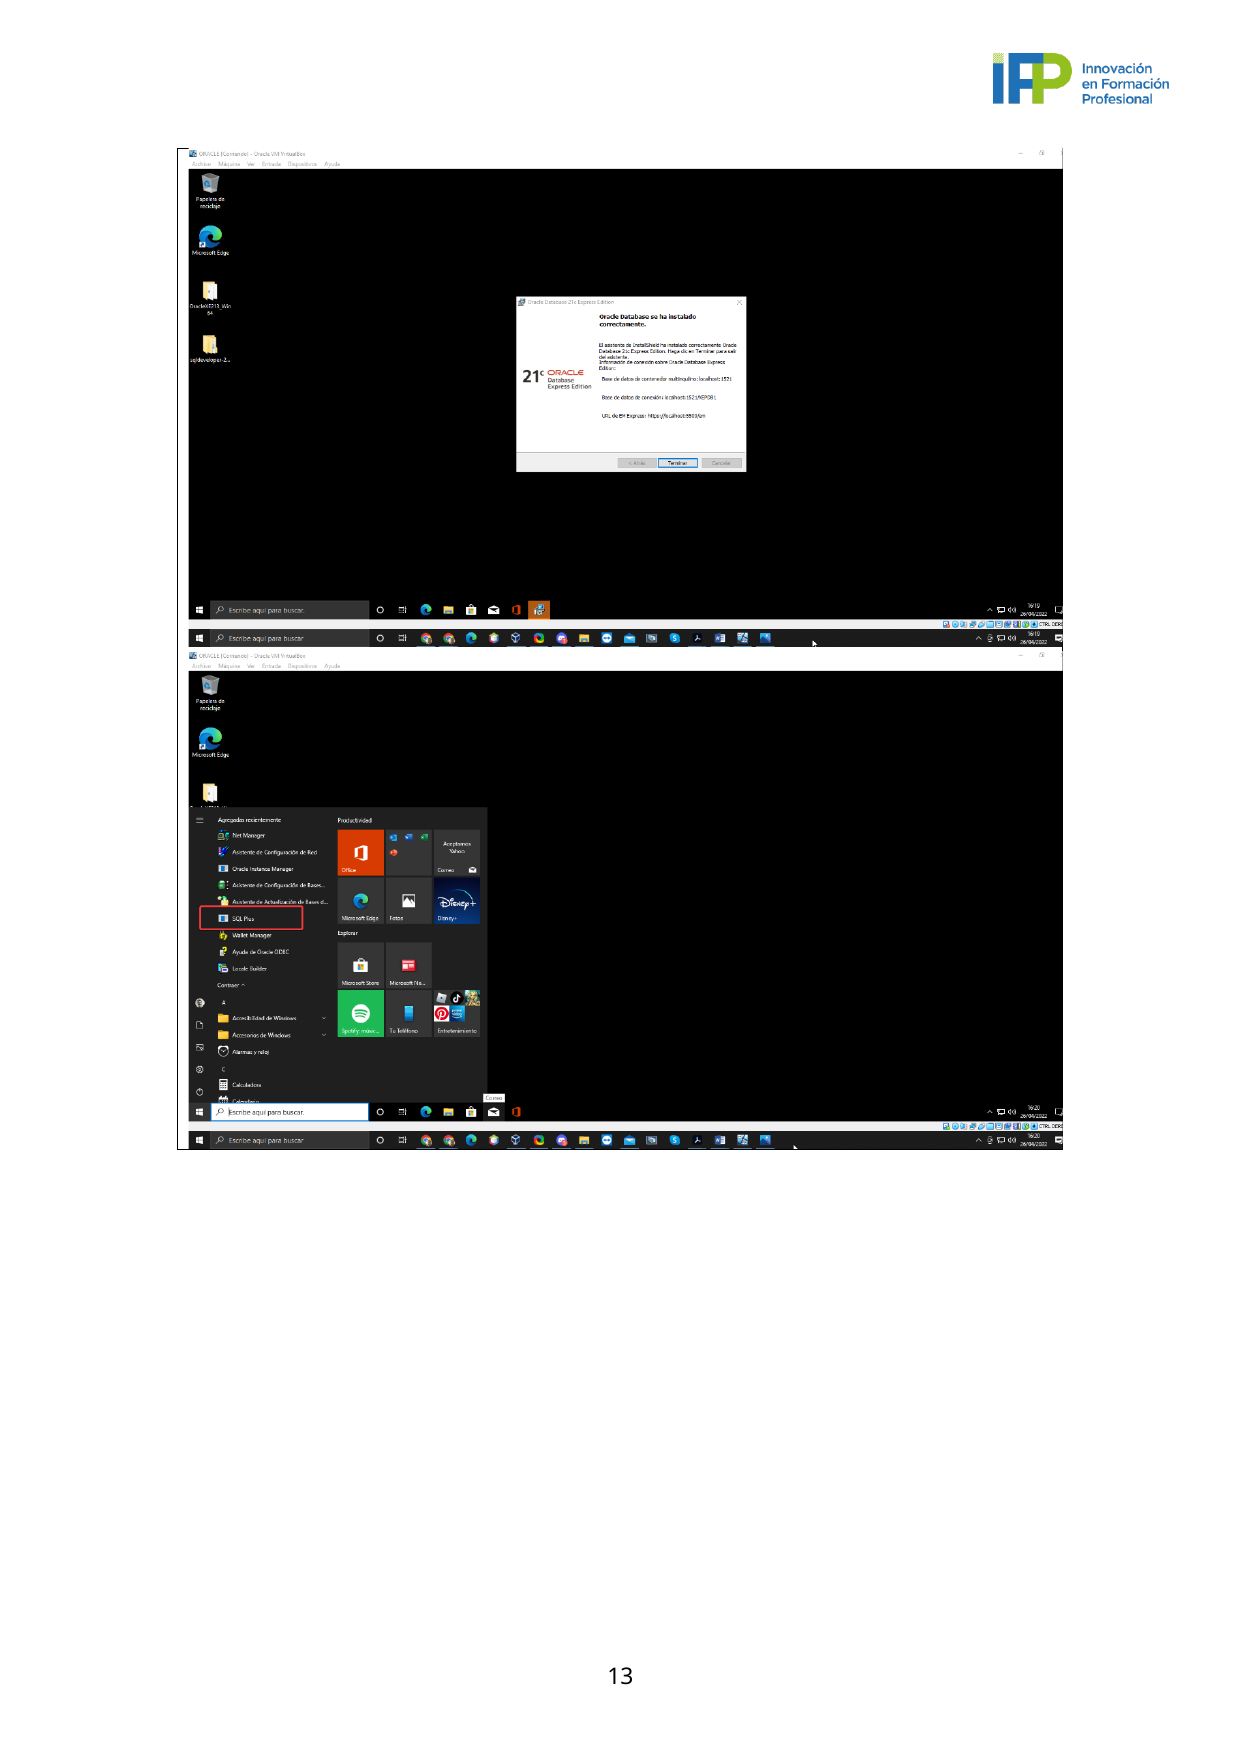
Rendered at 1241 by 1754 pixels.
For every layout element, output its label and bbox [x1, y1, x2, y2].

picture [188, 148, 1063, 647]
picture [990, 53, 1172, 104]
table_cell [178, 149, 1062, 1149]
picture [188, 651, 1063, 1149]
